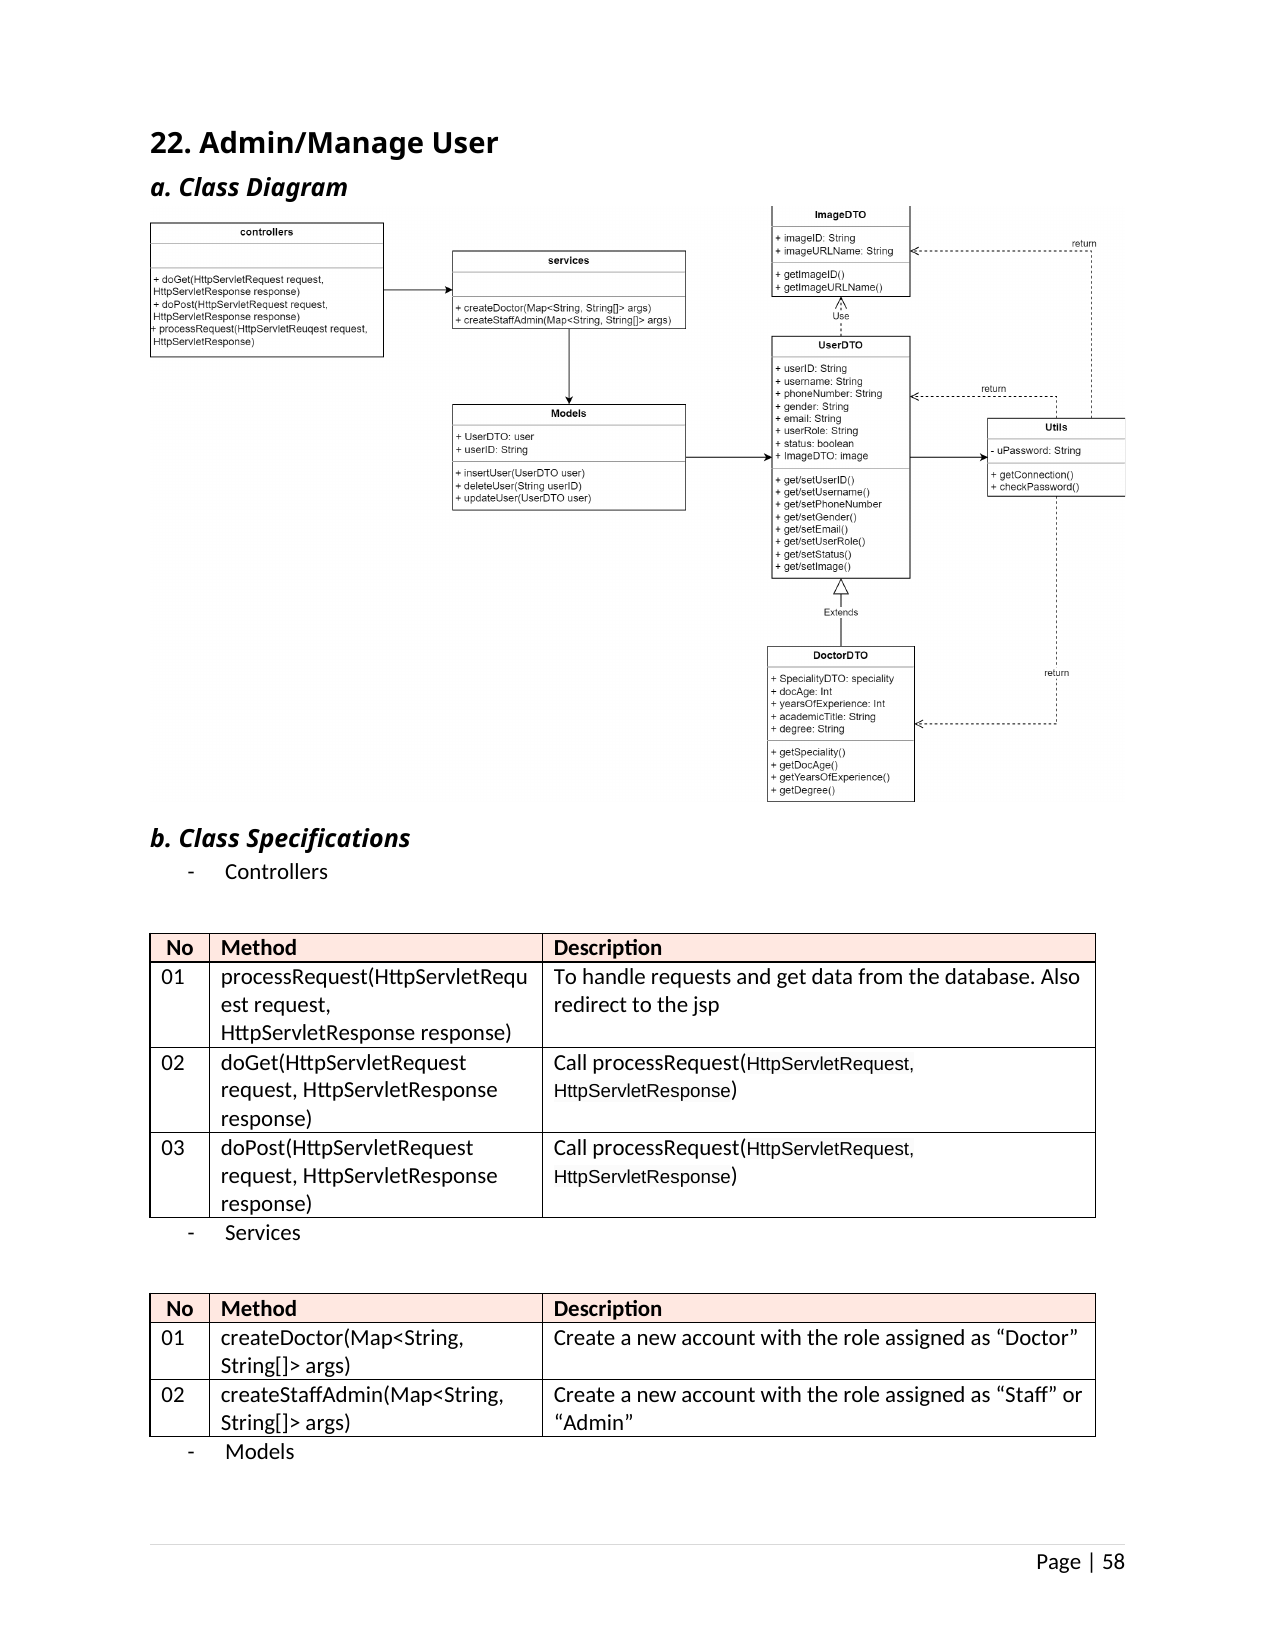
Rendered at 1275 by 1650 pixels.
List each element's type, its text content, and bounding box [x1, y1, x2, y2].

table_header Method [210, 934, 542, 961]
table_cell doGet(HttpServletRequest request, HttpServletResponse response) [210, 1048, 542, 1132]
picture [150, 206, 1125, 802]
list Models [187, 1437, 1125, 1465]
table_cell Create a new account with the role assigned as “Doctor” [543, 1323, 1095, 1379]
subtitle b. Class Specifications [150, 821, 1125, 855]
table_cell To handle requests and get data from the database. Also redirect to the jsp [543, 963, 1095, 1047]
subtitle 22. Admin/Manage User [150, 122, 1125, 162]
table_cell createStaffAdmin(Map<String, String[]> args) [210, 1380, 542, 1436]
table_cell 01 [151, 963, 209, 1047]
subtitle a. Class Diagram [150, 169, 1125, 203]
table_cell doPost(HttpServletRequest request, HttpServletResponse response) [210, 1133, 542, 1217]
table_cell createDoctor(Map<String, String[]> args) [210, 1323, 542, 1379]
table_header Description [543, 1294, 1095, 1322]
table_header No [151, 934, 209, 961]
table_cell 02 [151, 1048, 209, 1132]
table_cell Create a new account with the role assigned as “Staff” or “Admin” [543, 1380, 1095, 1436]
table_cell 03 [151, 1133, 209, 1217]
table_cell 02 [151, 1380, 209, 1436]
table_cell processRequest(HttpServletRequest request, HttpServletResponse response) [210, 963, 542, 1047]
table_header No [151, 1294, 209, 1322]
table_cell 01 [151, 1323, 209, 1379]
table_cell Call processRequest(HttpServletRequest, HttpServletResponse) [543, 1048, 1095, 1132]
table_header Description [543, 934, 1095, 961]
table_header Method [210, 1294, 542, 1322]
list Controllers [187, 857, 1125, 886]
table_cell Call processRequest(HttpServletRequest, HttpServletResponse) [543, 1133, 1095, 1217]
list Services [187, 1218, 1125, 1246]
